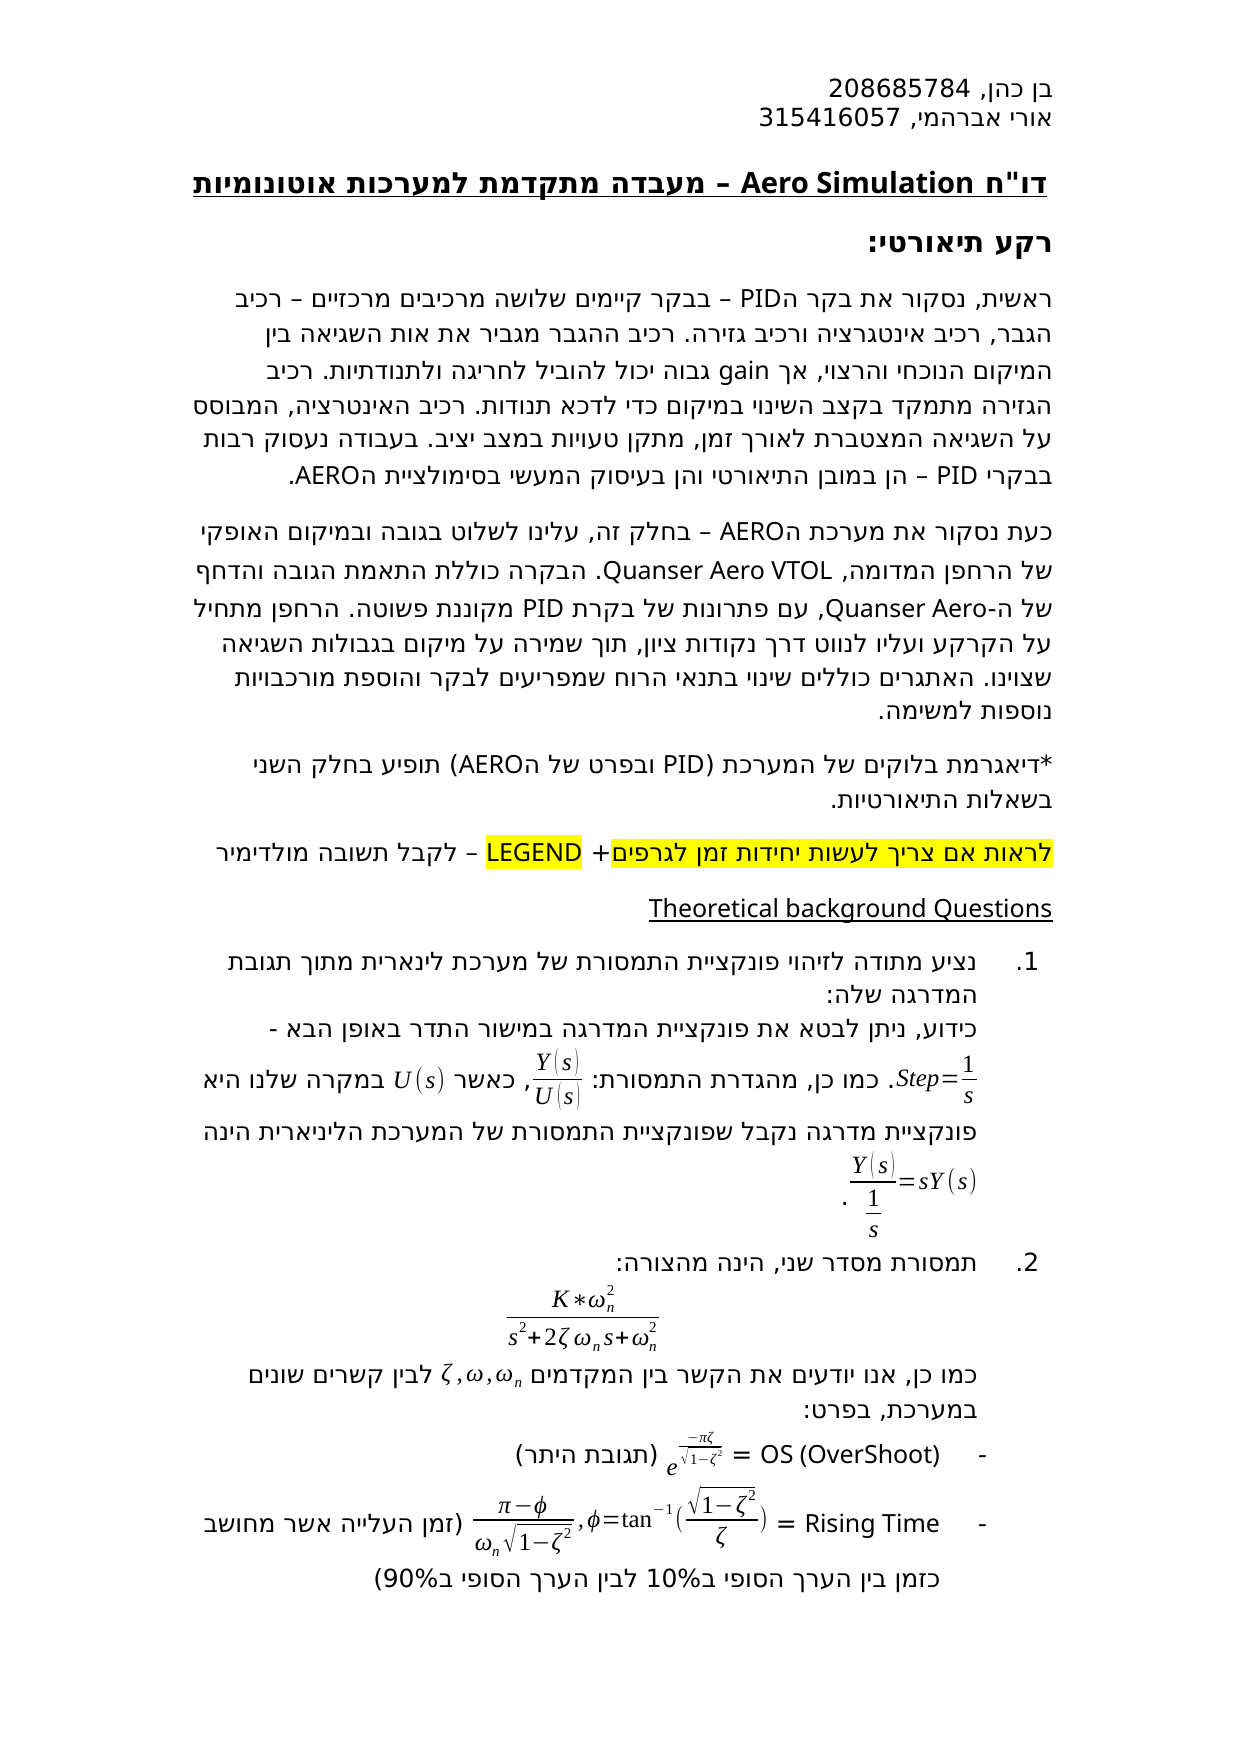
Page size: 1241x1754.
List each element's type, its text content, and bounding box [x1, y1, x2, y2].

text כעת נסקור את מערכת הAERO – בחלק זה, עלינו לשלוט בגובה ובמיקום האופקי של הרחפן המדומה, Quanser Aero VTOL. הבקרה כוללת התאמת הגובה והדחף של ה-Quanser Aero, עם פתרונות של בקרת PID מקוננת פשוטה. הרחפן מתחיל על הקרקע ועליו לנווט דרך נקודות ציון, תוך שמירה על מיקום בגבולות השגיאה שצוינו. האתגרים כוללים שינוי בתנאי הרוח שמפריעים לבקר והוספת מורכבויות נוספות למשימה. [187, 514, 1053, 725]
text לראות אם צריך לעשות יחידות זמן לגרפים+ LEGEND – לקבל תשובה מולדימיר [582, 835, 1053, 869]
list כידוע, ניתן לבטא את פונקציית המדרגה במישור התדר באופן הבא - . כמו כן, מהגדרת התמסורת: , כאשר במקרה שלנו היא פונקציית מדרגה נקבל שפונקציית התמסורת של המערכת הליניארית הינה . [187, 1014, 978, 1243]
list תמסורת מסדר שני, הינה מהצורה: [187, 1248, 1015, 1277]
text Theoretical background Questions [187, 891, 1053, 925]
list נציע מתודה לזיהוי פונקציית התמסורת של מערכת לינארית מתוך תגובת המדרגה שלה: [187, 947, 1015, 1009]
text רקע תיאורטי: [187, 225, 1053, 259]
text *דיאגרמת בלוקים של המערכת (PID ובפרט של הAERO) תופיע בחלק השני בשאלות התיאורטיות. [187, 746, 1053, 814]
text ראשית, נסקור את בקר הPID – בבקר קיימים שלושה מרכיבים מרכזיים – רכיב הגבר, רכיב אינטגרציה ורכיב גזירה. רכיב ההגבר מגביר את אות השגיאה בין המיקום הנוכחי והרצוי, אך gain גבוה יכול להוביל לחריגה ולתנודתיות. רכיב הגזירה מתמקד בקצב השינוי במיקום כדי לדכא תנודות. רכיב האינטרציה, המבוסס על השגיאה המצטברת לאורך זמן, מתקן טעויות במצב יציב. בעבודה נעסוק רבות בבקרי PID – הן במובן התיאורטי והן בעיסוק המעשי בסימולציית הAERO. [187, 281, 1053, 492]
list Rising Time = (זמן העלייה אשר מחושב כזמן בין הערך הסופי ב10% לבין הערך הסופי ב90%) [187, 1485, 978, 1593]
text דו"ח Aero Simulation – מעבדה מתקדמת למערכות אוטונומיות [187, 163, 1053, 202]
list כמו כן, אנו יודעים את הקשר בין המקדמים לבין קשרים שונים במערכת, בפרט: [187, 1359, 978, 1424]
list OS (OverShoot) = (תגובת היתר) [187, 1428, 978, 1480]
text לראות אם צריך לעשות יחידות זמן לגרפים+ LEGEND – לקבל תשובה מולדימיר [187, 835, 486, 869]
